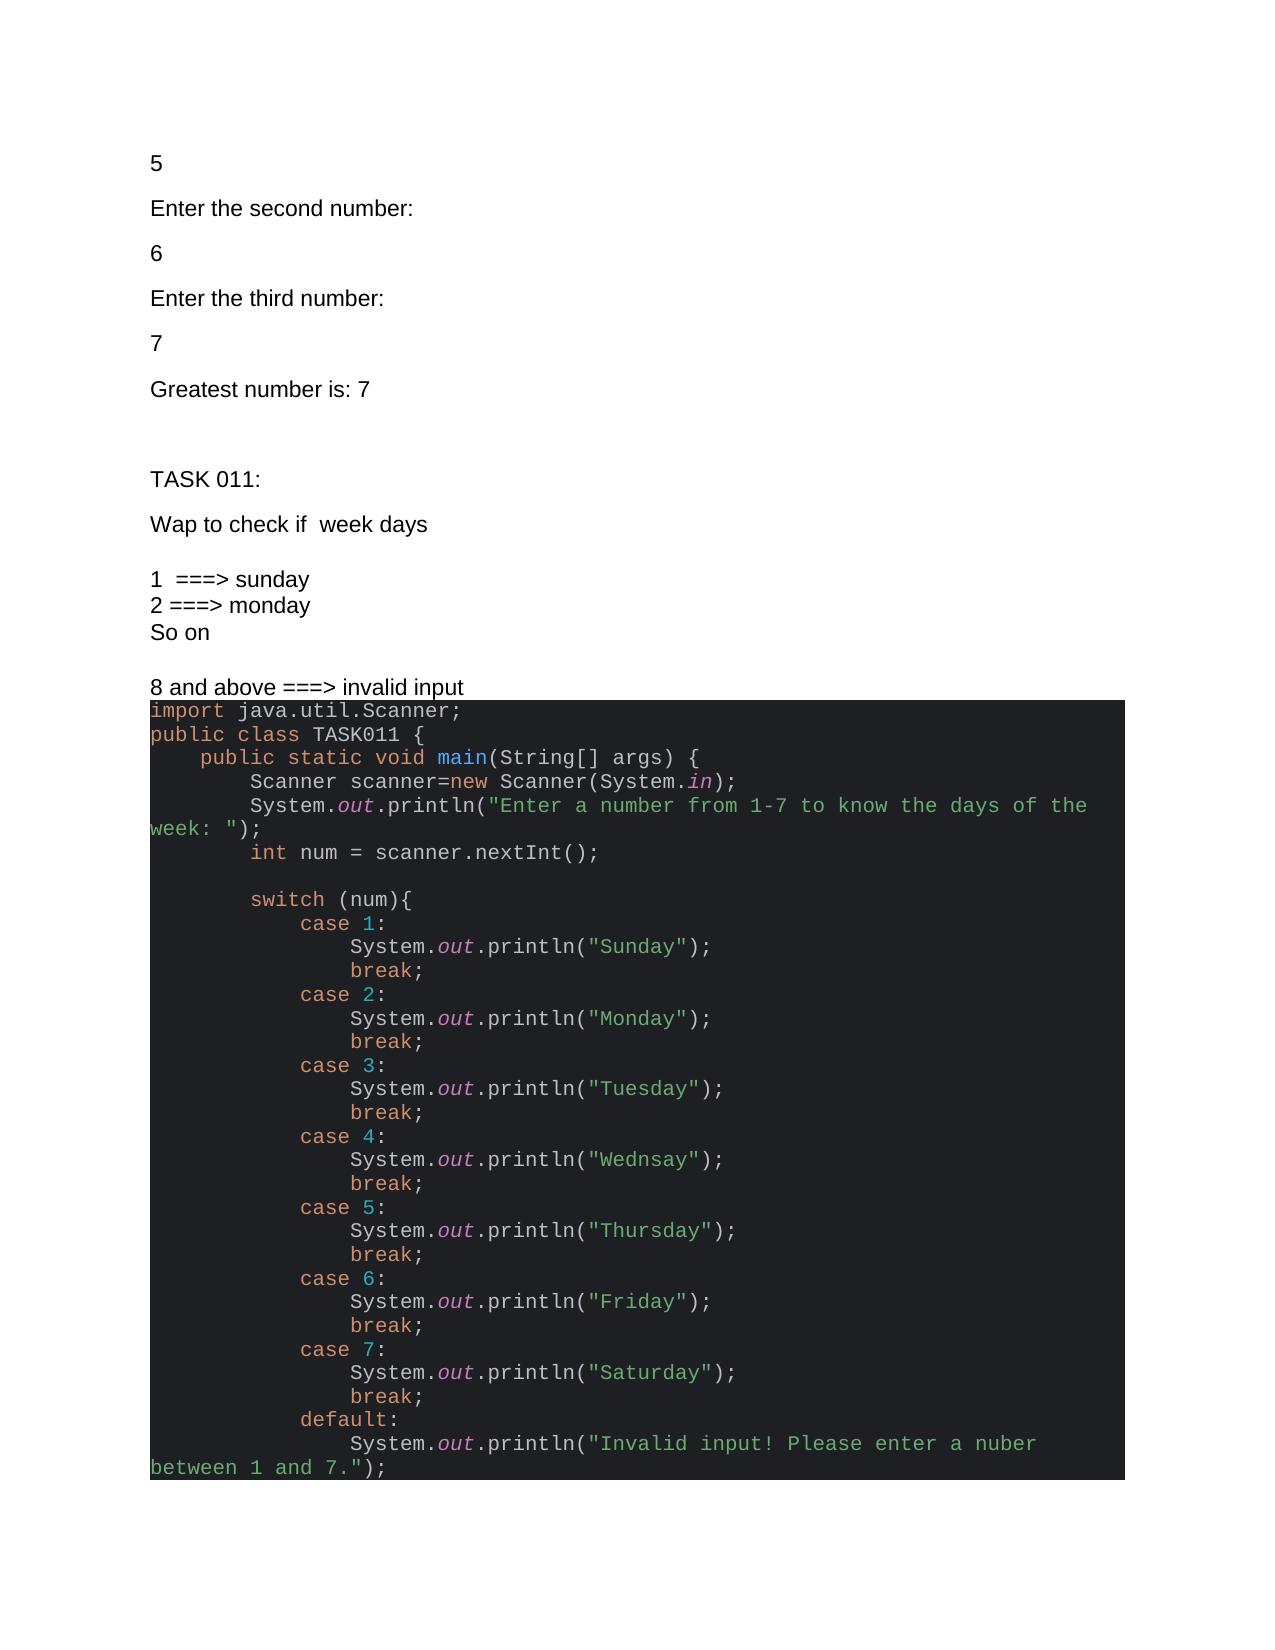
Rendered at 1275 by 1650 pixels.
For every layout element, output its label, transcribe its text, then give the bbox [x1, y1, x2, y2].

text Enter the second number: [150, 195, 1125, 221]
text 1 ===> sunday [150, 566, 1125, 592]
text So on [150, 619, 1125, 645]
text 8 and above ===> invalid input [150, 674, 1125, 700]
text Enter the third number: [150, 285, 1125, 312]
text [150, 700, 1125, 1480]
text 6 [150, 240, 1125, 267]
text 2 ===> monday [150, 592, 1125, 619]
text Greatest number is: 7 [150, 376, 1125, 402]
text TASK 011: [150, 466, 1125, 492]
text 7 [150, 330, 1125, 357]
text 5 [150, 150, 1125, 176]
text Wap to check if week days [150, 511, 1125, 537]
